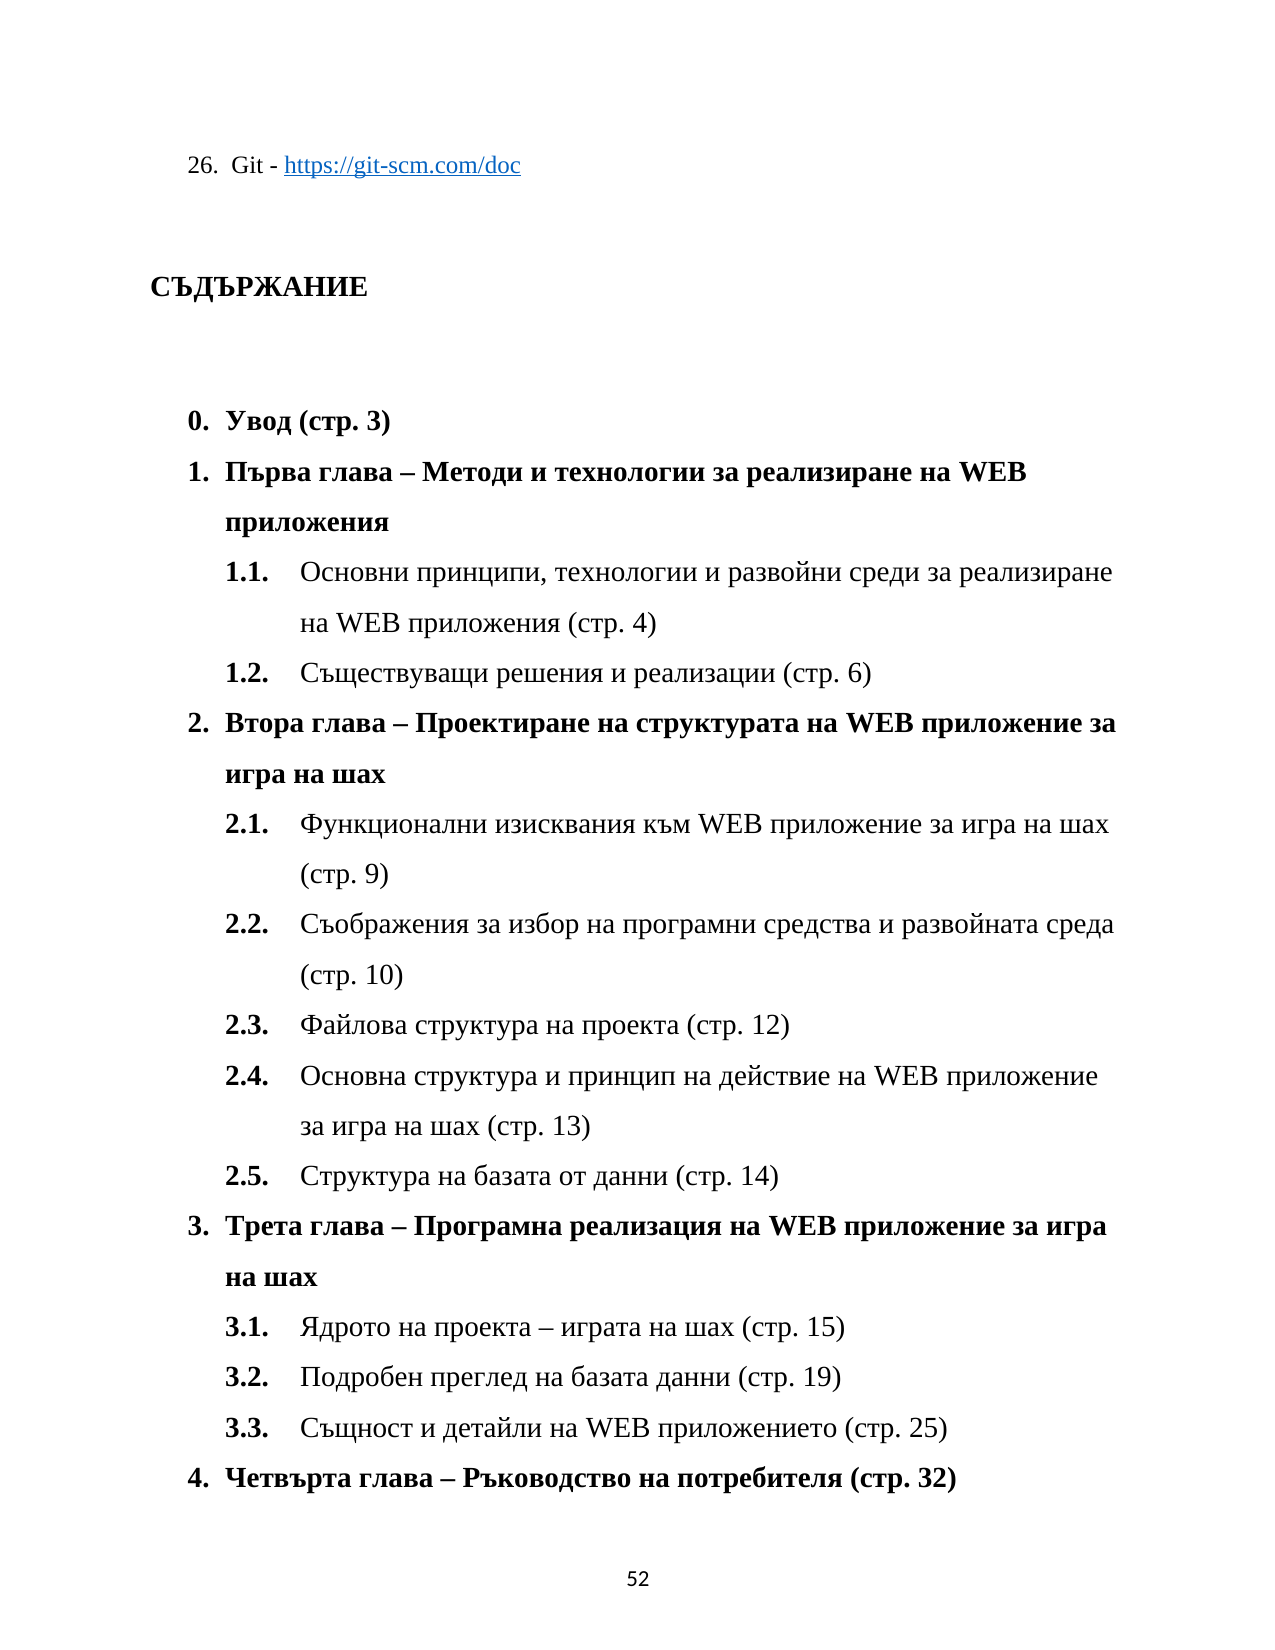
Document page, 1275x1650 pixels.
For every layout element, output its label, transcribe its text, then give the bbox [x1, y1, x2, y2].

list Функционални изисквания към WEB приложение за игра на шах (стр. 9) [225, 806, 1125, 890]
list Структура на базата от данни (стр. 14) [225, 1158, 1125, 1192]
list Ядрото на проекта – играта на шах (стр. 15) [225, 1309, 1125, 1343]
list Увод (стр. 3) [187, 403, 1125, 437]
text СЪДЪРЖАНИЕ [150, 269, 1125, 303]
list Подробен преглед на базата данни (стр. 19) [225, 1359, 1125, 1393]
list Основни принципи, технологии и развойни среди за реализиране на WEB приложения (стр. 4) [225, 554, 1125, 638]
list Основна структура и принцип на действие на WEB приложение за игра на шах (стр. 13) [225, 1058, 1125, 1141]
list Съществуващи решения и реализации (стр. 6) [225, 655, 1125, 689]
list Втора глава – Проектиране на структурата на WEB приложение за игра на шах [187, 705, 1125, 789]
list Същност и детайли на WEB приложението (стр. 25) [225, 1410, 1125, 1443]
list Първа глава – Методи и технологии за реализиране на WEB приложения [187, 454, 1125, 538]
list Четвърта глава – Ръководство на потребителя (стр. 32) [187, 1460, 1125, 1494]
list Git - https://git-scm.com/doc [187, 150, 1125, 179]
list Трета глава – Програмна реализация на WEB приложение за игра на шах [187, 1208, 1125, 1292]
list Файлова структура на проекта (стр. 12) [225, 1007, 1125, 1041]
list Съображения за избор на програмни средства и развойната среда (стр. 10) [225, 907, 1125, 991]
